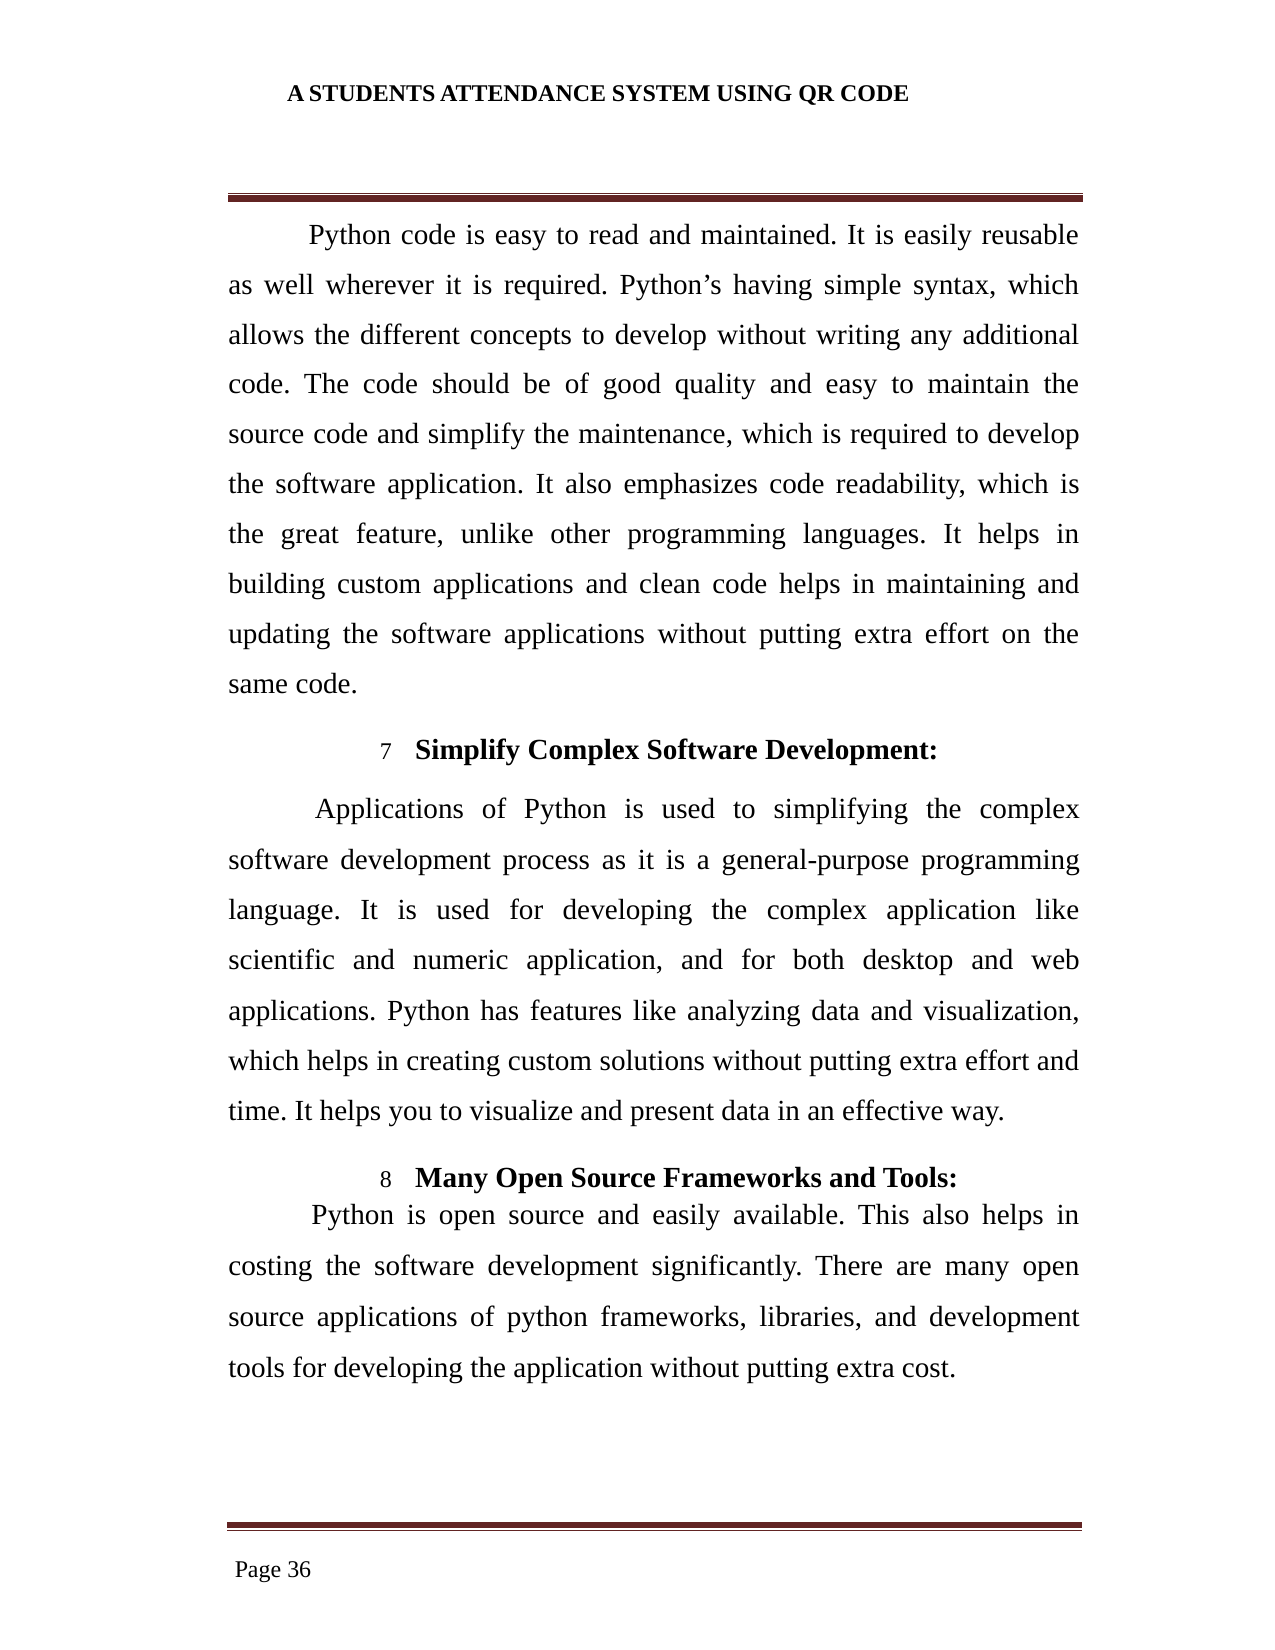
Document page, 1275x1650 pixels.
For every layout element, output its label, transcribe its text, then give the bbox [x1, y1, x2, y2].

text Python is open source and easily available. This also helps in costing the software development significantly. There are many open source applications of python frameworks, libraries, and development tools for developing the application without putting extra cost. [228, 1197, 1080, 1384]
text Applications of Python is used to simplifying the complex software development process as it is a general-purpose programming language. It is used for developing the complex application like scientific and numeric application, and for both desktop and web applications. Python has features like analyzing data and visualization, which helps in creating custom solutions without putting extra effort and time. It helps you to visualize and present data in an effective way. [228, 791, 1080, 1127]
text Python code is easy to read and maintained. It is easily reusable as well wherever it is required. Python’s having simple syntax, which allows the different concepts to develop without writing any additional code. The code should be of good quality and easy to maintain the source code and simplify the maintenance, which is required to develop the software application. It also emphasizes code readability, which is the great feature, unlike other programming languages. It helps in building custom applications and clean code helps in maintaining and updating the software applications without putting extra effort on the same code. [228, 217, 1080, 699]
list Simplify Complex Software Development: [379, 732, 1080, 766]
list Many Open Source Frameworks and Tools: [379, 1160, 1080, 1193]
